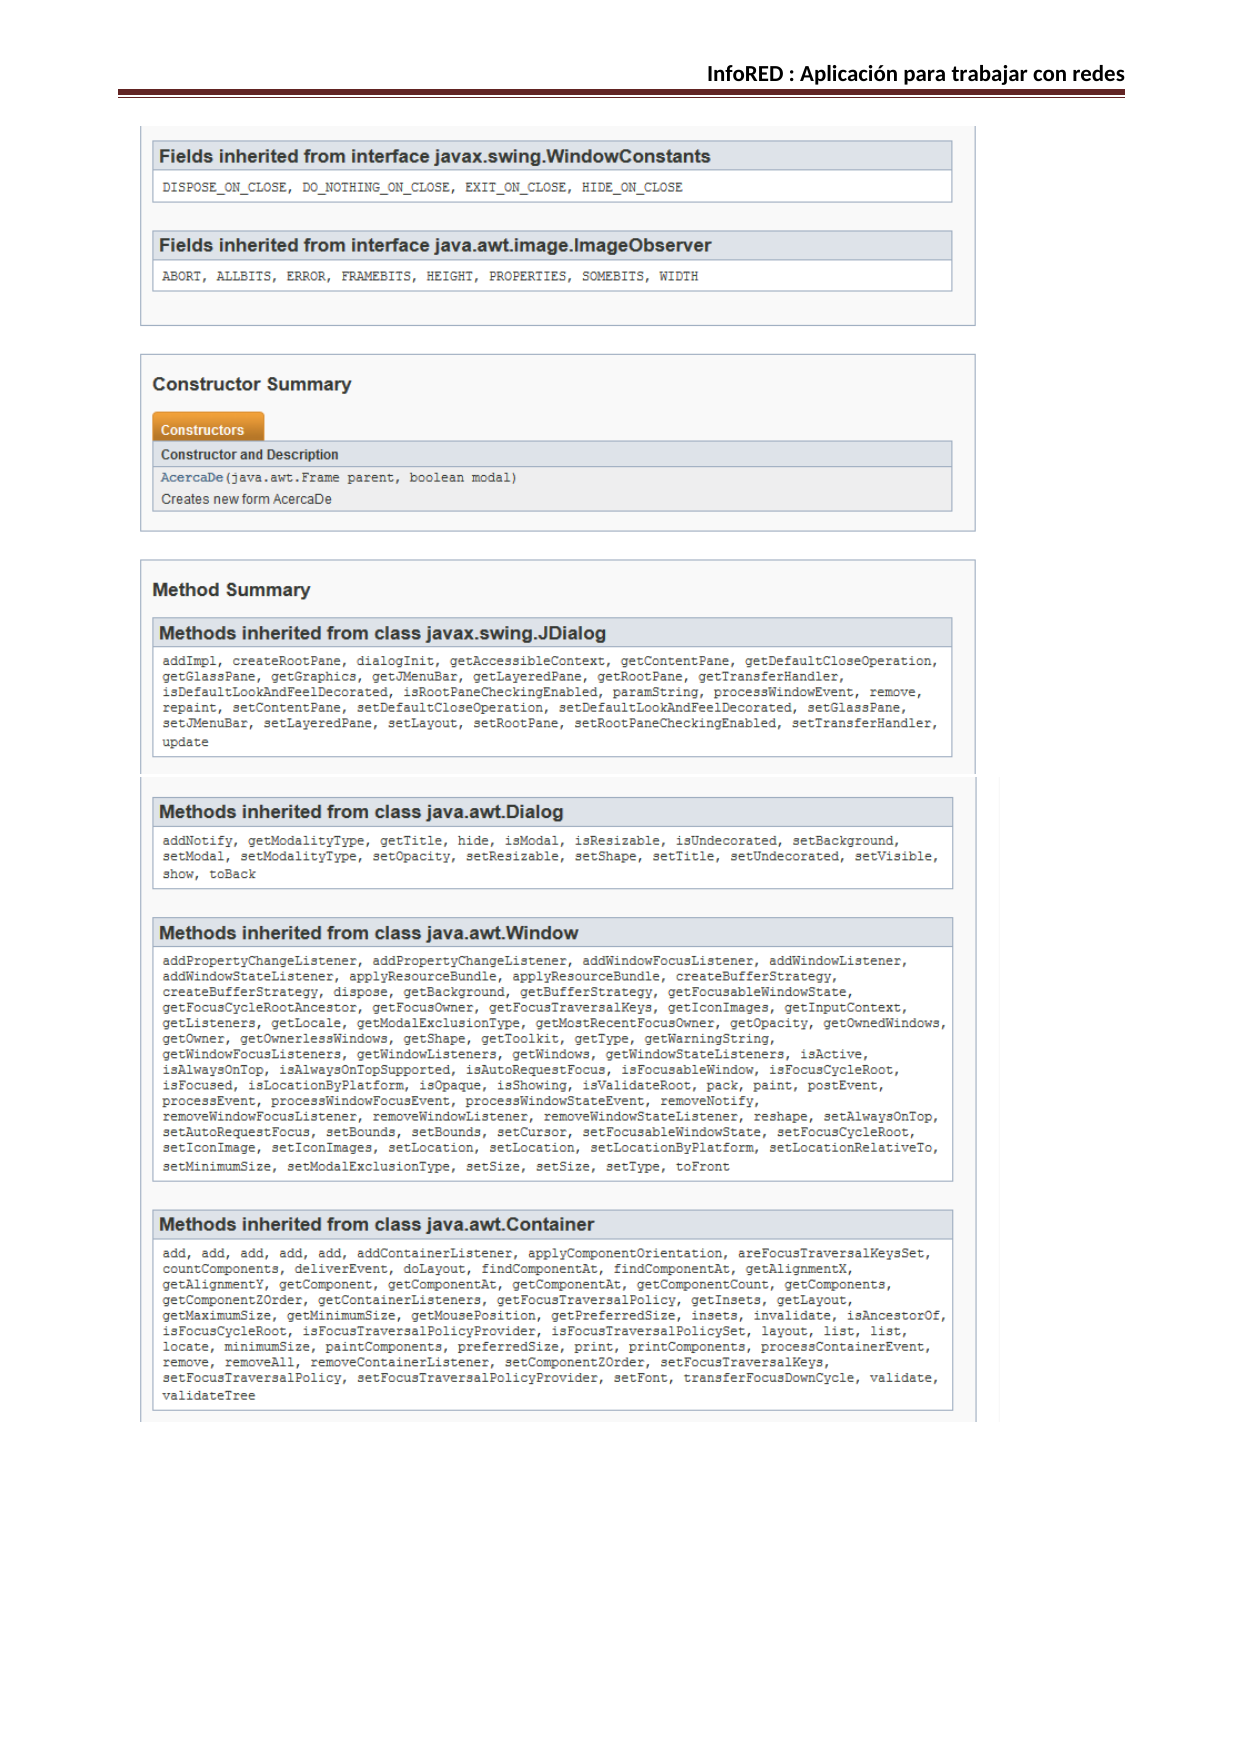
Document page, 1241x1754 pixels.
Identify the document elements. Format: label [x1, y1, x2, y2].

picture [118, 777, 1000, 1422]
picture [118, 126, 998, 774]
